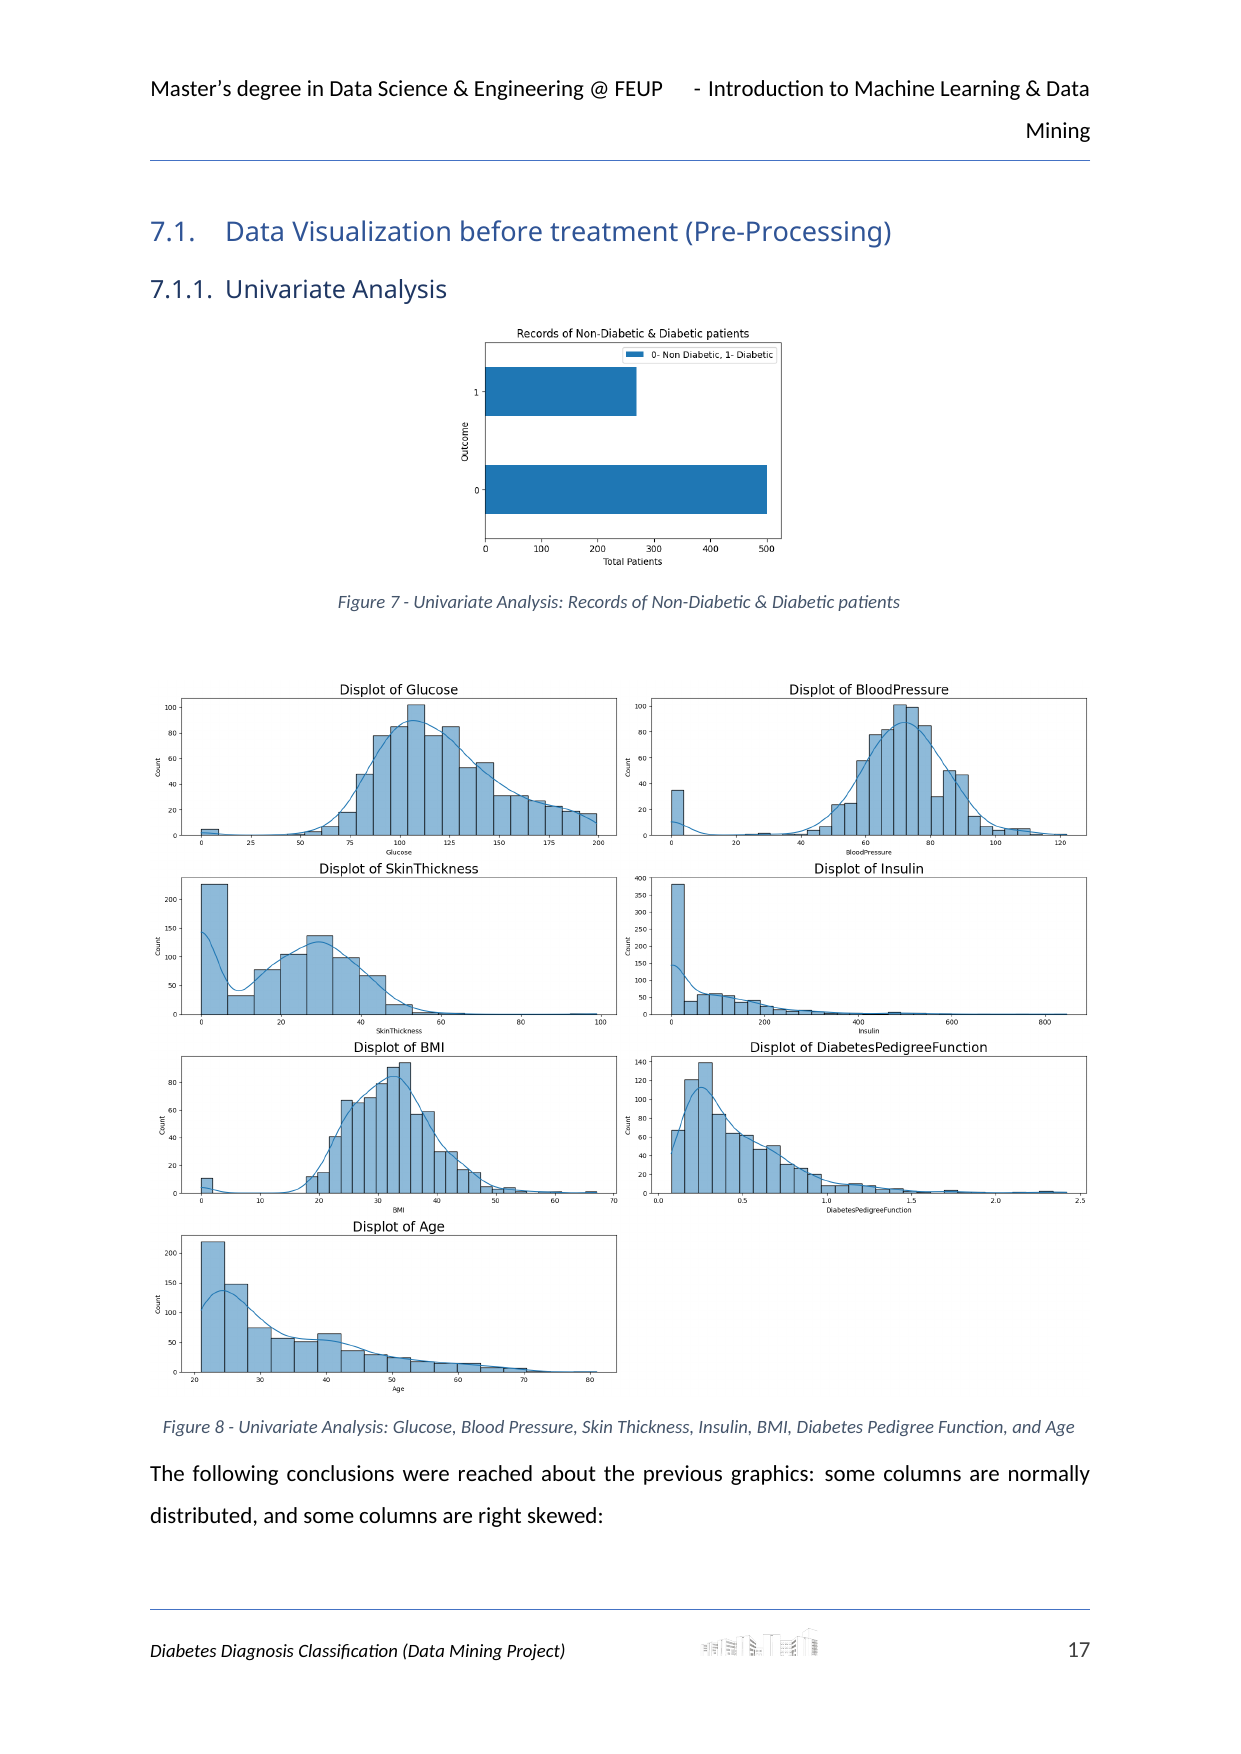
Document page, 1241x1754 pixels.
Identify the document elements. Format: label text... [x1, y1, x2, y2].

text Figure 8 - Univariate Analysis: Glucose, Blood Pressure, Skin Thickness, Insulin, BMI, Diabetes Pedigree Function, and Age [150, 1415, 1090, 1438]
picture [454, 322, 787, 572]
picture [700, 1626, 819, 1658]
text The following conclusions were reached about the previous graphics: some columns are normally distributed, and some columns are right skewed: [150, 1459, 1090, 1529]
text Figure 7 - Univariate Analysis: Records of Non-Diabetic & Diabetic patients [150, 590, 1090, 613]
subtitle Data Visualization before treatment (Pre-Processing) [150, 212, 1090, 249]
subtitle Univariate Analysis [150, 272, 1090, 306]
picture [150, 680, 1091, 1397]
